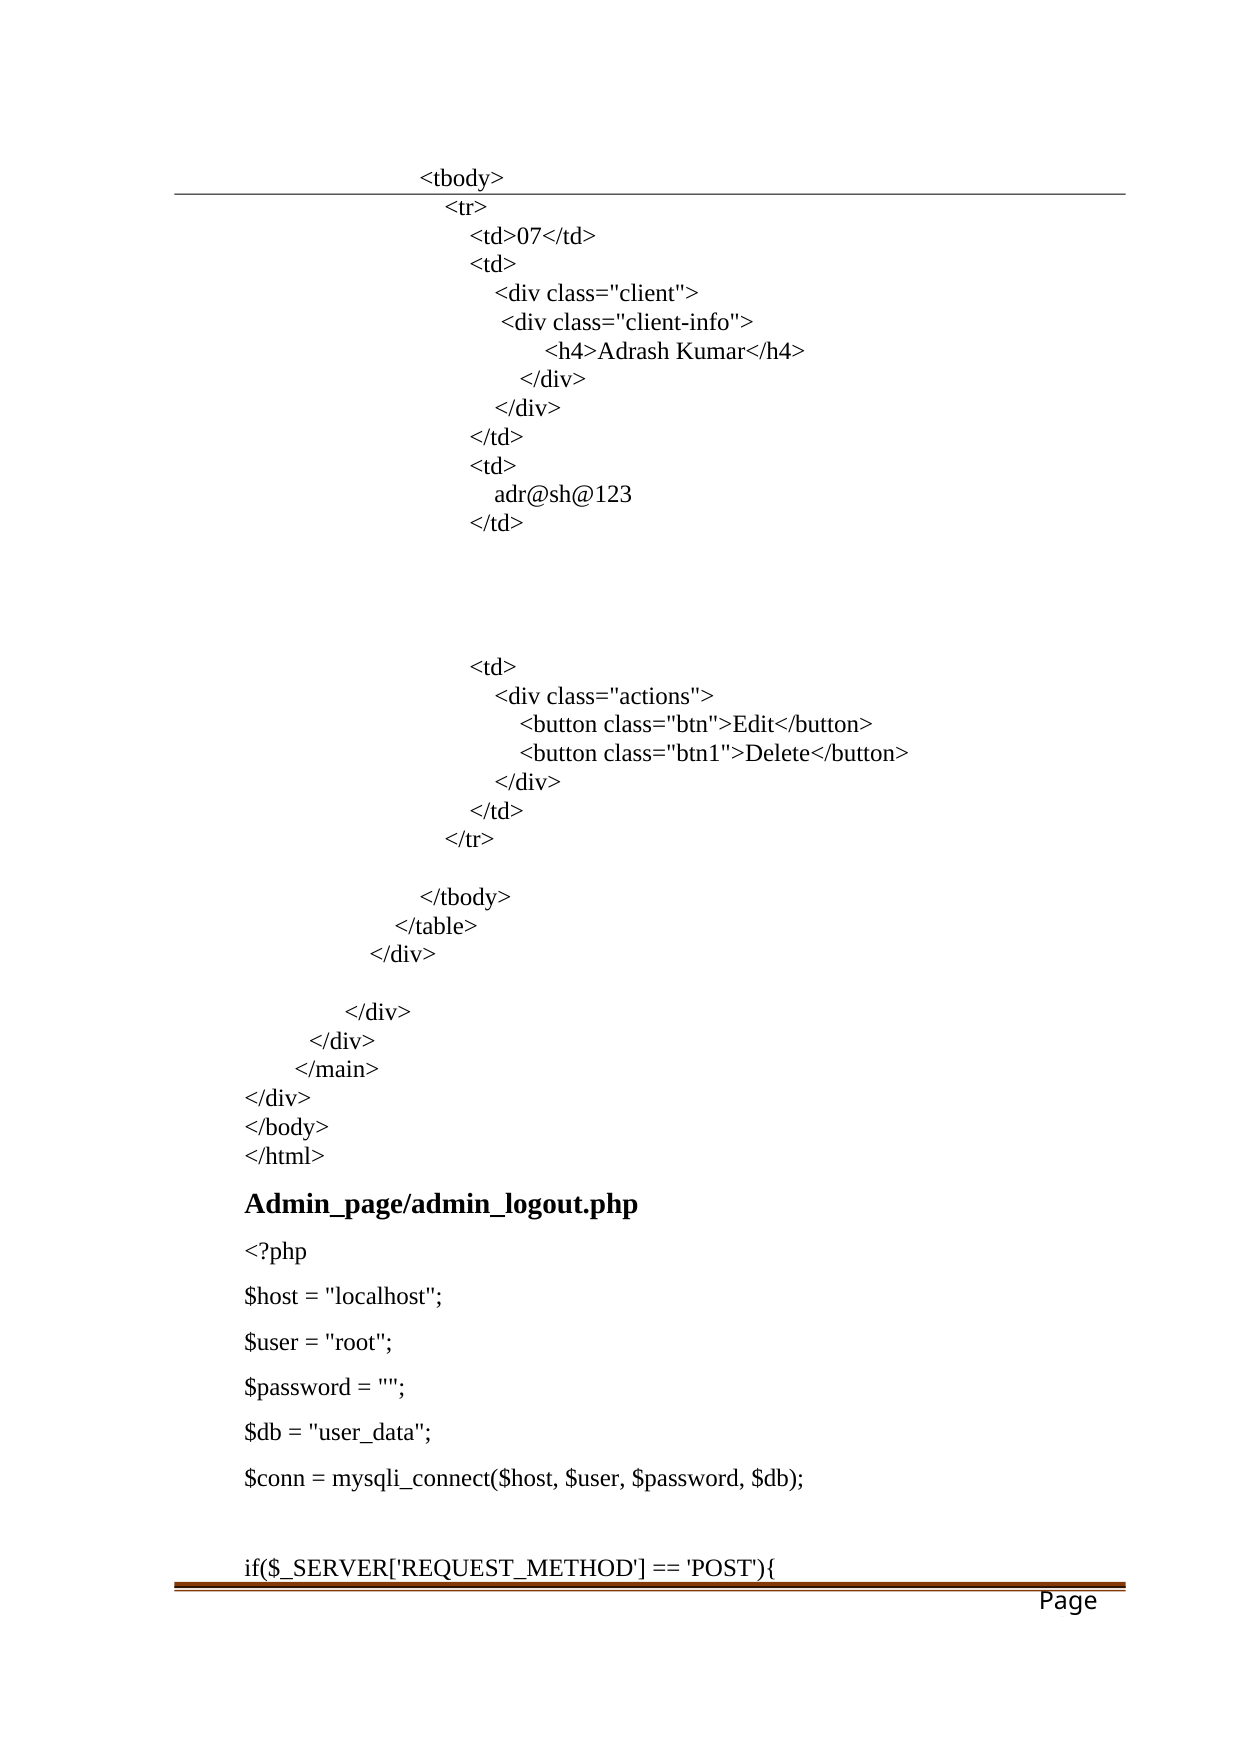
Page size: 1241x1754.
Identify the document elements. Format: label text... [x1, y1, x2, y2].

text </div> [244, 364, 1122, 393]
text </td> [244, 422, 1122, 451]
text <td> [244, 249, 1122, 278]
text Admin_page/admin_logout.php [244, 1186, 1122, 1219]
text <?php [244, 1236, 1122, 1265]
text </div> [244, 939, 1122, 968]
text <div class="client"> [244, 278, 1122, 307]
text </td> [244, 796, 1122, 824]
text $db = "user_data"; [244, 1417, 1122, 1446]
text $user = "root"; [244, 1327, 1122, 1356]
text </div> [177, 1026, 1122, 1054]
text </div> [244, 997, 1122, 1026]
text if($_SERVER['REQUEST_METHOD'] == 'POST'){ [244, 1553, 1122, 1582]
text </tbody> [244, 882, 1122, 911]
text <tbody> [244, 163, 1122, 192]
text <button class="btn">Edit</button> [244, 709, 1122, 738]
text <h4>Adrash Kumar</h4> [244, 336, 1122, 364]
text </html> [244, 1141, 1122, 1169]
text <button class="btn1">Delete</button> [244, 738, 1122, 767]
text $conn = mysqli_connect($host, $user, $password, $db); [244, 1463, 1122, 1491]
text </body> [244, 1112, 1122, 1141]
text <td> [244, 451, 1122, 479]
text <div class="client-info"> [244, 307, 1122, 336]
text <div class="actions"> [244, 681, 1122, 709]
text adr@sh@123 [244, 479, 1122, 508]
text </div> [244, 393, 1122, 422]
text </div> [244, 1083, 1122, 1112]
text </div> [244, 767, 1122, 796]
text $host = "localhost"; [244, 1281, 1122, 1310]
text </main> [244, 1054, 1122, 1083]
text $password = ""; [244, 1372, 1122, 1401]
text </td> [244, 508, 1122, 537]
text <td>07</td> [244, 221, 1122, 249]
text </tr> [244, 824, 1122, 853]
text <tr> [244, 192, 1122, 221]
text </table> [244, 911, 1122, 939]
text <td> [244, 652, 1122, 681]
